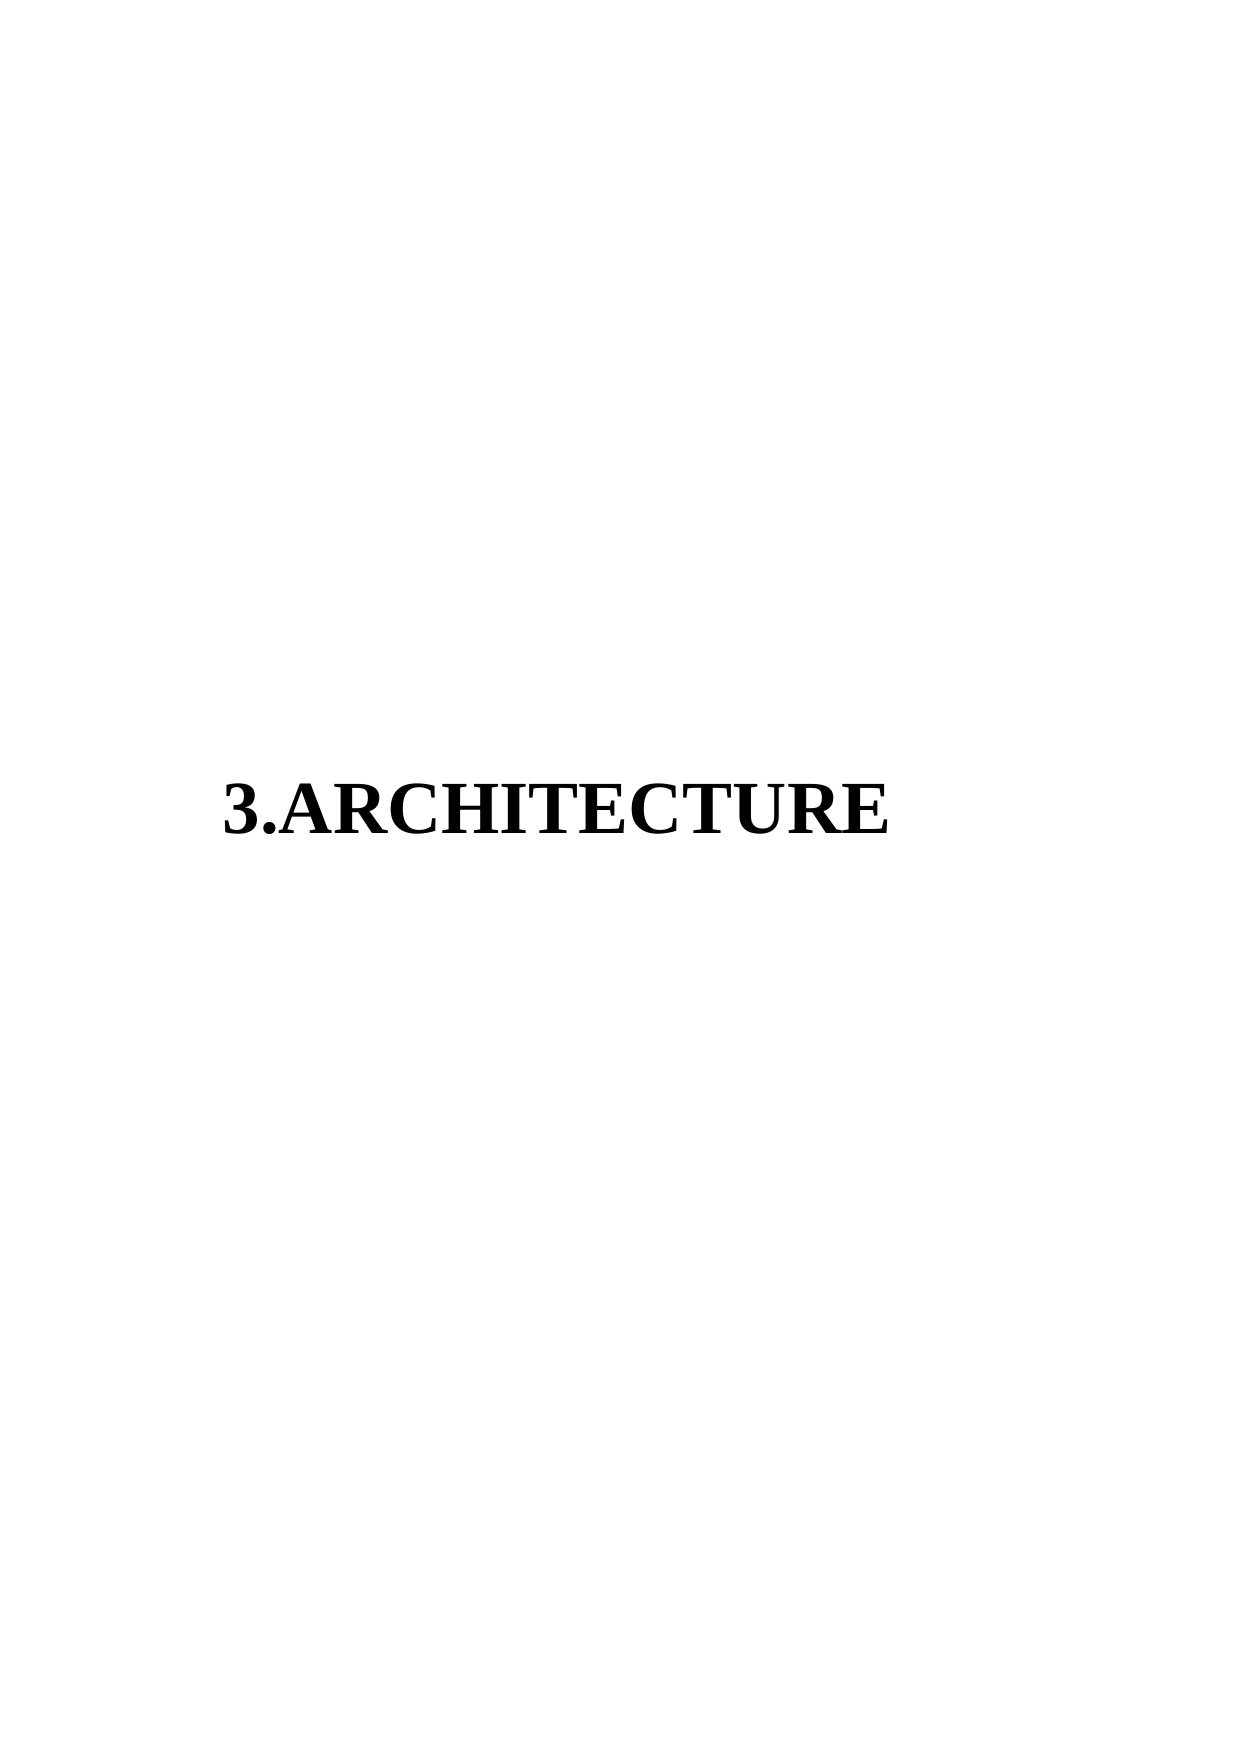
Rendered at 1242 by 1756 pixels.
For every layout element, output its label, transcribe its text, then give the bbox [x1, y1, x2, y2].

list 3.ARCHITECTURE [222, 763, 1181, 850]
